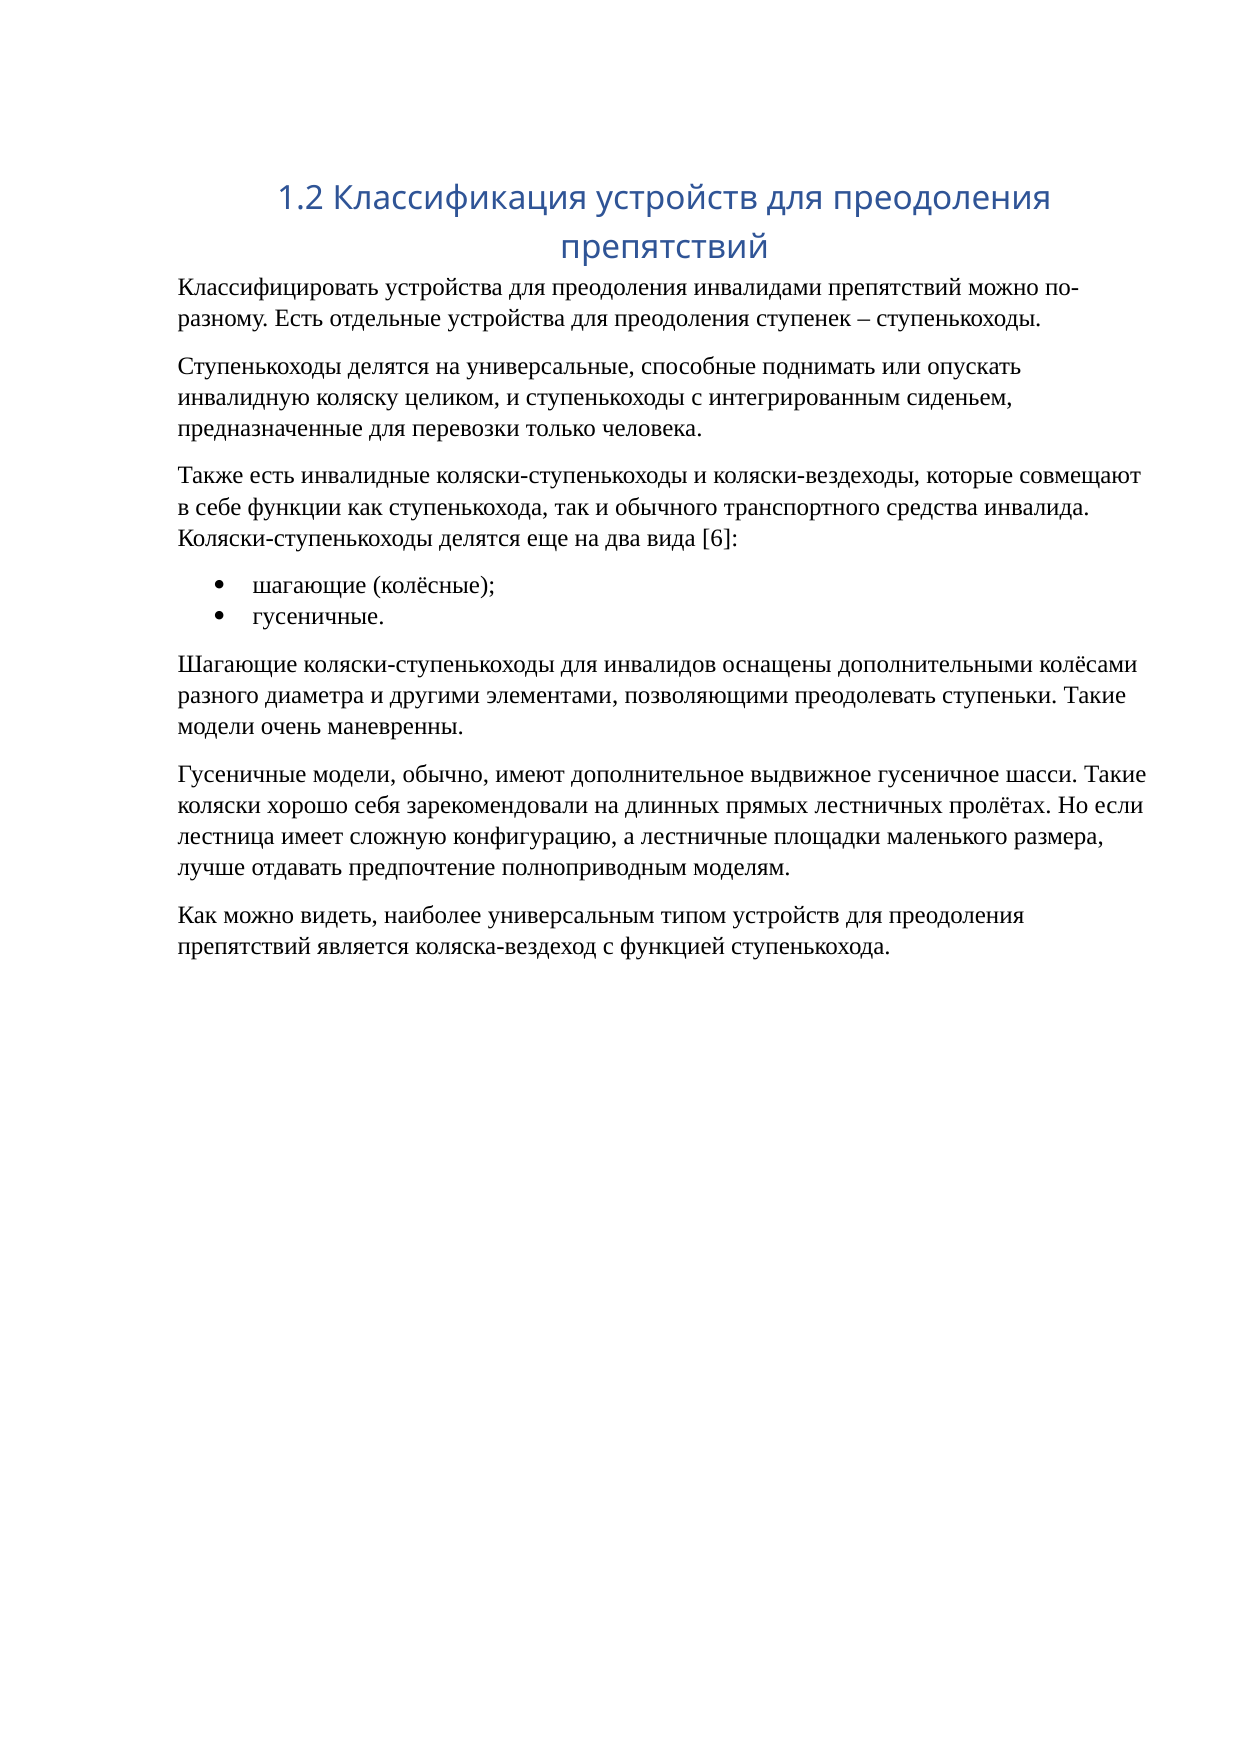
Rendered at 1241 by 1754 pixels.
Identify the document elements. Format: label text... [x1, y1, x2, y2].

text Гусеничные модели, обычно, имеют дополнительное выдвижное гусеничное шасси. Такие коляски хорошо себя зарекомендовали на длинных прямых лестничных пролётах. Но если лестница имеет сложную конфигурацию, а лестничные площадки маленького размера, лучше отдавать предпочтение полноприводным моделям. [177, 759, 1152, 881]
subtitle 1.2 Классификация устройств для преодоления препятствий [177, 174, 1152, 268]
text Шагающие коляски-ступенькоходы для инвалидов оснащены дополнительными колёсами разного диаметра и другими элементами, позволяющими преодолевать ступеньки. Такие модели очень маневренны. [177, 649, 1152, 740]
list гусеничные. [215, 601, 1152, 630]
text Как можно видеть, наиболее универсальным типом устройств для преодоления препятствий является коляска-вездеход с функцией ступенькохода. [177, 900, 1152, 959]
text Ступенькоходы делятся на универсальные, способные поднимать или опускать инвалидную коляску целиком, и ступенькоходы с интегрированным сиденьем, предназначенные для перевозки только человека. [177, 351, 1152, 442]
text Также есть инвалидные коляски-ступенькоходы и коляски-вездеходы, которые совмещают в себе функции как ступенькохода, так и обычного транспортного средства инвалида. Коляски-ступенькоходы делятся еще на два вида [6]: [177, 461, 1152, 551]
list шагающие (колёсные); [215, 570, 1152, 599]
text Классифицировать устройства для преодоления инвалидами препятствий можно по-разному. Есть отдельные устройства для преодоления ступенек – ступенькоходы. [177, 272, 1152, 332]
